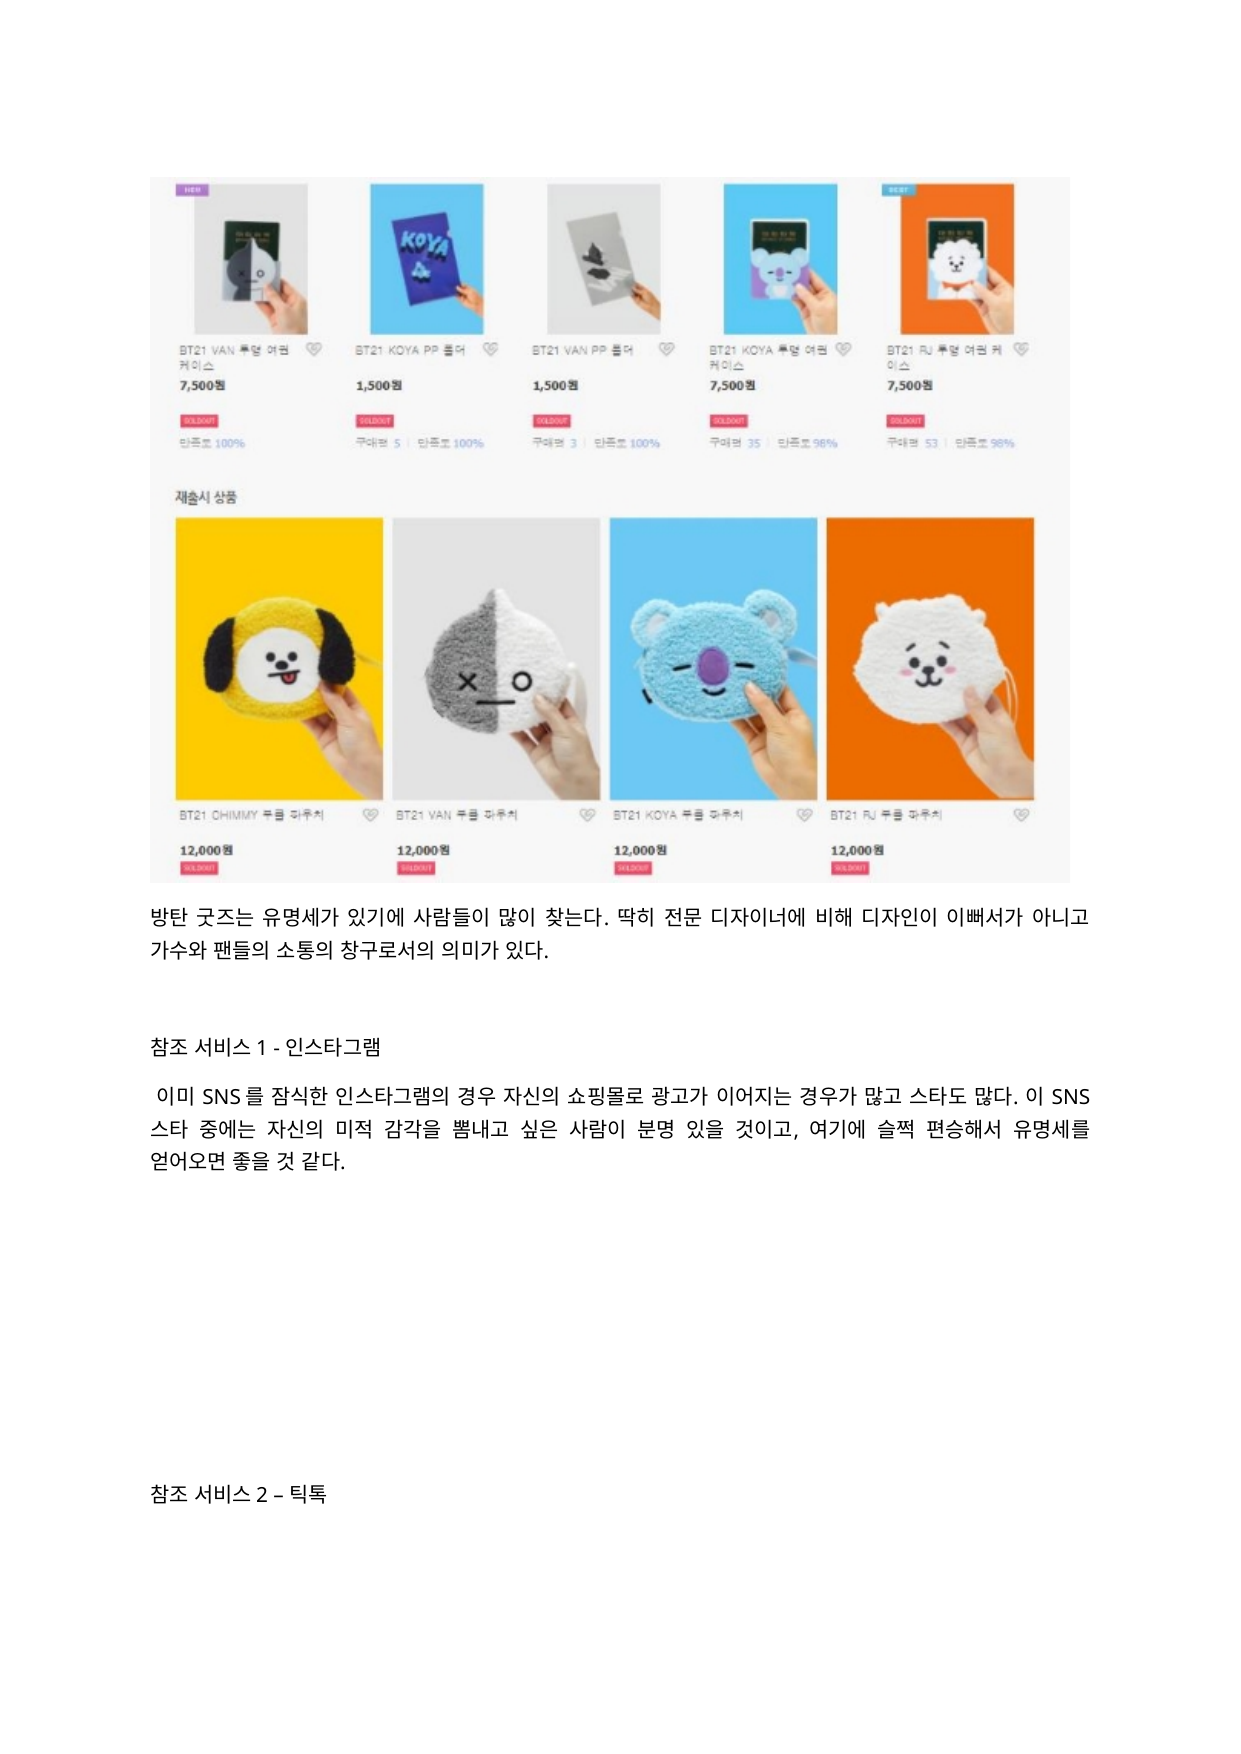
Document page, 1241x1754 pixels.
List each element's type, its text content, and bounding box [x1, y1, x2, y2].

text 이미 SNS를 잠식한 인스타그램의 경우 자신의 쇼핑몰로 광고가 이어지는 경우가 많고 스타도 많다. 이 SNS 스타 중에는 자신의 미적 감각을 뽐내고 싶은 사람이 분명 있을 것이고, 여기에 슬쩍 편승해서 유명세를 얻어오면 좋을 것 같다. [150, 1080, 1090, 1176]
picture [150, 177, 1071, 883]
text 참조 서비스1 - 인스타그램 [150, 1031, 1090, 1061]
text 방탄 굿즈는 유명세가 있기에 사람들이 많이 찾는다. 딱히 전문 디자이너에 비해 디자인이 이뻐서가 아니고 가수와 팬들의 소통의 창구로서의 의미가 있다. [150, 901, 1090, 964]
text 참조 서비스2 – 틱톡 [150, 1479, 1090, 1509]
